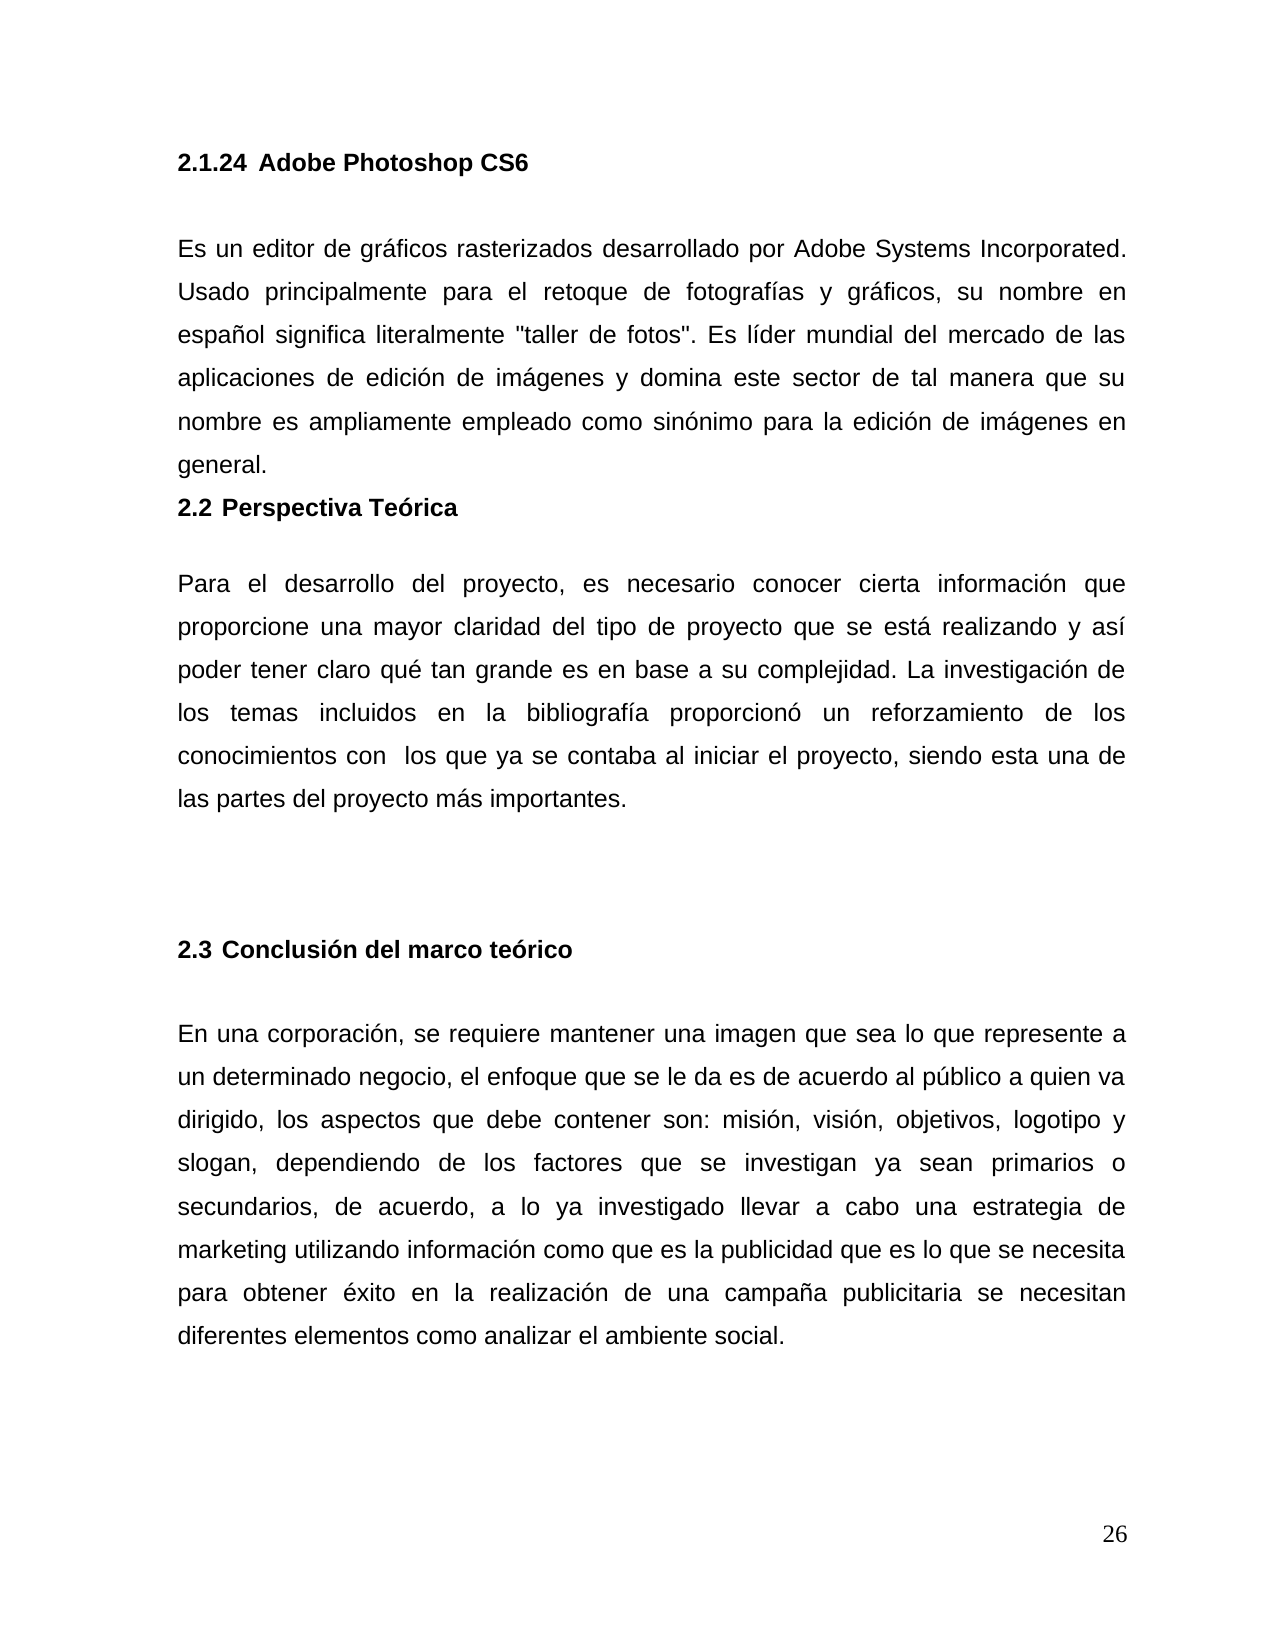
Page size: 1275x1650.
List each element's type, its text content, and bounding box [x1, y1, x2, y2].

subtitle Perspectiva Teórica [177, 493, 1127, 521]
text En una corporación, se requiere mantener una imagen que sea lo que represente a un determinado negocio, el enfoque que se le da es de acuerdo al público a quien va dirigido, los aspectos que debe contener son: misión, visión, objetivos, logotipo y slogan, dependiendo de los factores que se investigan ya sean primarios o secundarios, de acuerdo, a lo ya investigado llevar a cabo una estrategia de marketing utilizando información como que es la publicidad que es lo que se necesita para obtener éxito en la realización de una campaña publicitaria se necesitan diferentes elementos como analizar el ambiente social. [177, 1019, 1127, 1350]
subtitle Adobe Photoshop CS6 [177, 148, 1127, 176]
text Es un editor de gráficos rasterizados desarrollado por Adobe Systems Incorporated. Usado principalmente para el retoque de fotografías y gráficos, su nombre en español significa literalmente "taller de fotos". Es líder mundial del mercado de las aplicaciones de edición de imágenes y domina este sector de tal manera que su nombre es ampliamente empleado como sinónimo para la edición de imágenes en general. [177, 234, 1127, 478]
subtitle Conclusión del marco teórico [177, 935, 1127, 963]
text Para el desarrollo del proyecto, es necesario conocer cierta información que proporcione una mayor claridad del tipo de proyecto que se está realizando y así poder tener claro qué tan grande es en base a su complejidad. La investigación de los temas incluidos en la bibliografía proporcionó un reforzamiento de los conocimientos con los que ya se contaba al iniciar el proyecto, siendo esta una de las partes del proyecto más importantes. [177, 569, 1127, 813]
